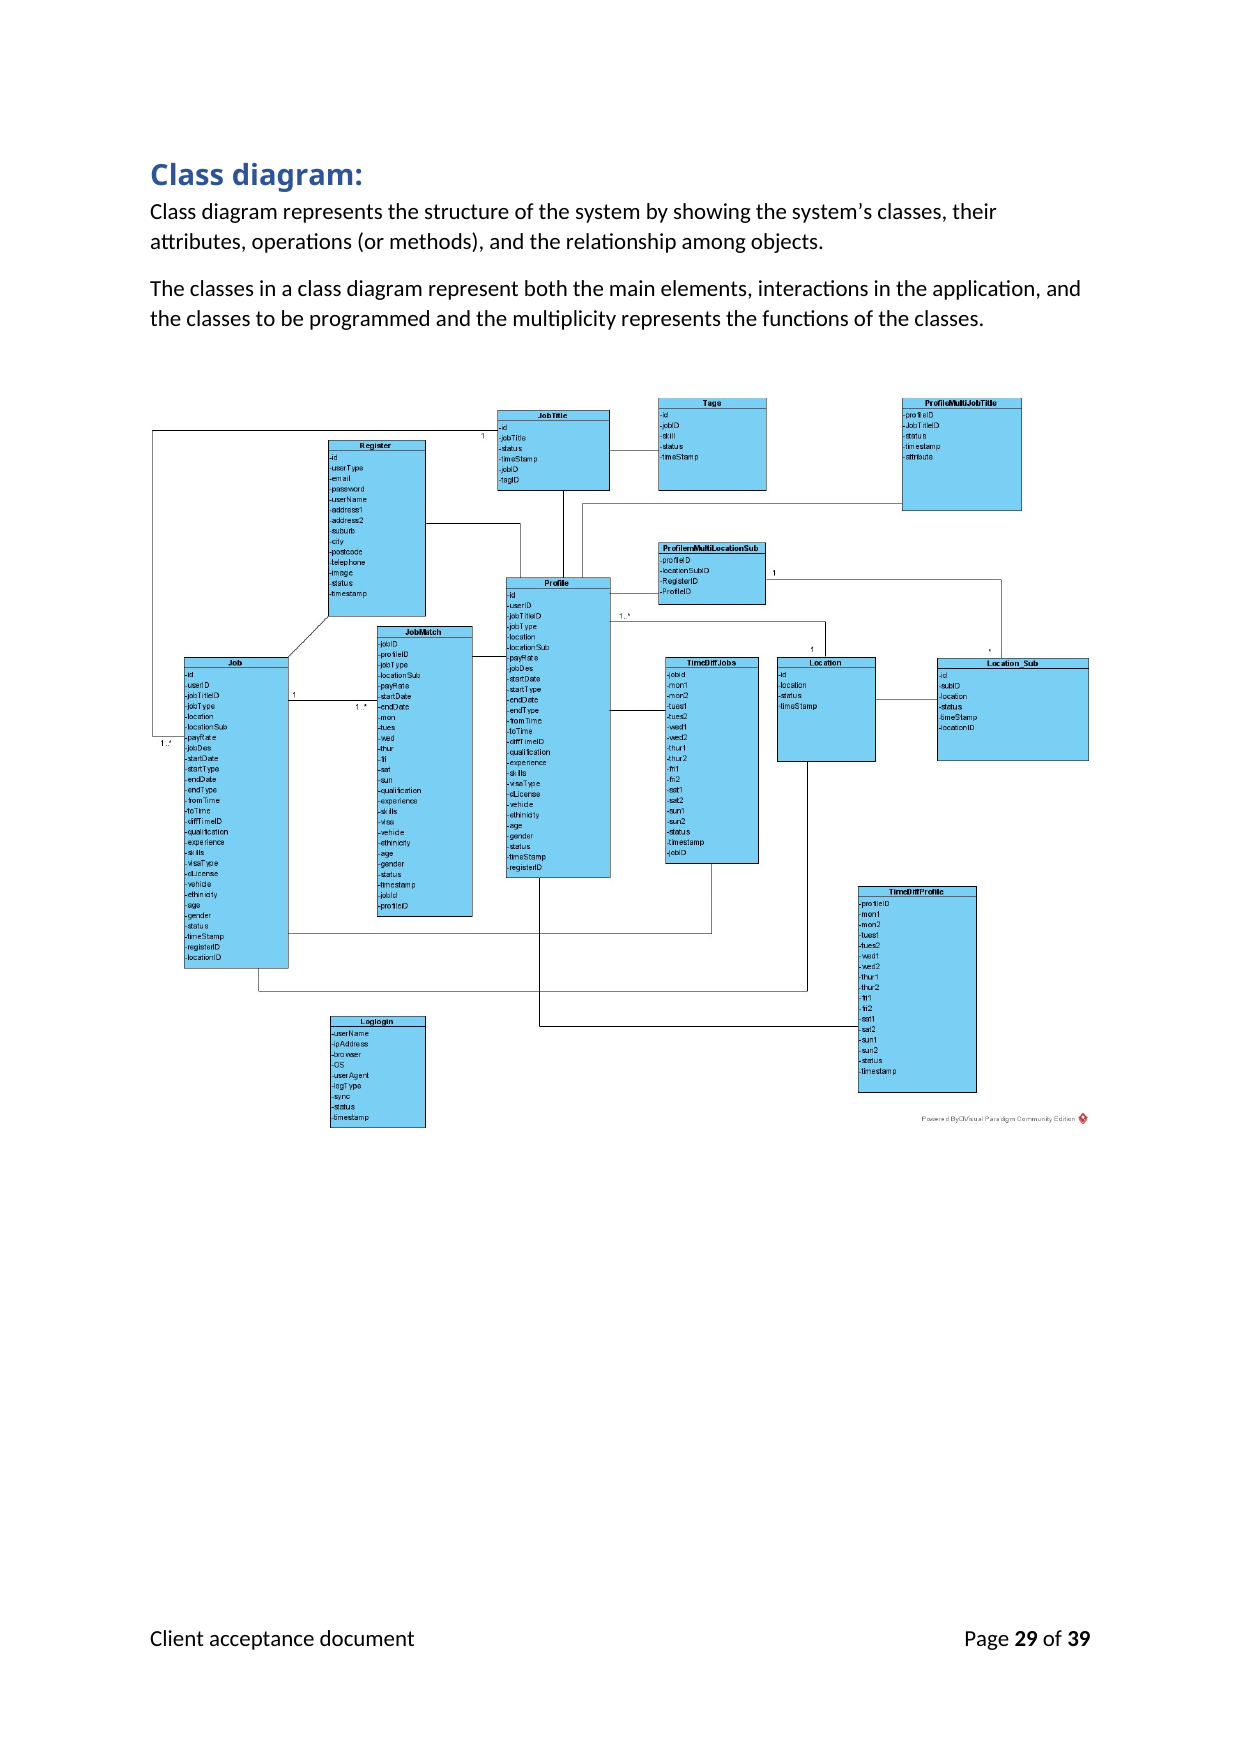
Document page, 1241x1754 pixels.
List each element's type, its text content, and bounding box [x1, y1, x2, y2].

subtitle Class diagram: [150, 154, 1090, 194]
text Class diagram represents the structure of the system by showing the system’s classes, their attributes, operations (or methods), and the relationship among objects. [150, 197, 1090, 255]
picture [150, 398, 1091, 1130]
text The classes in a class diagram represent both the main elements, interactions in the application, and the classes to be programmed and the multiplicity represents the functions of the classes. [150, 274, 1090, 332]
